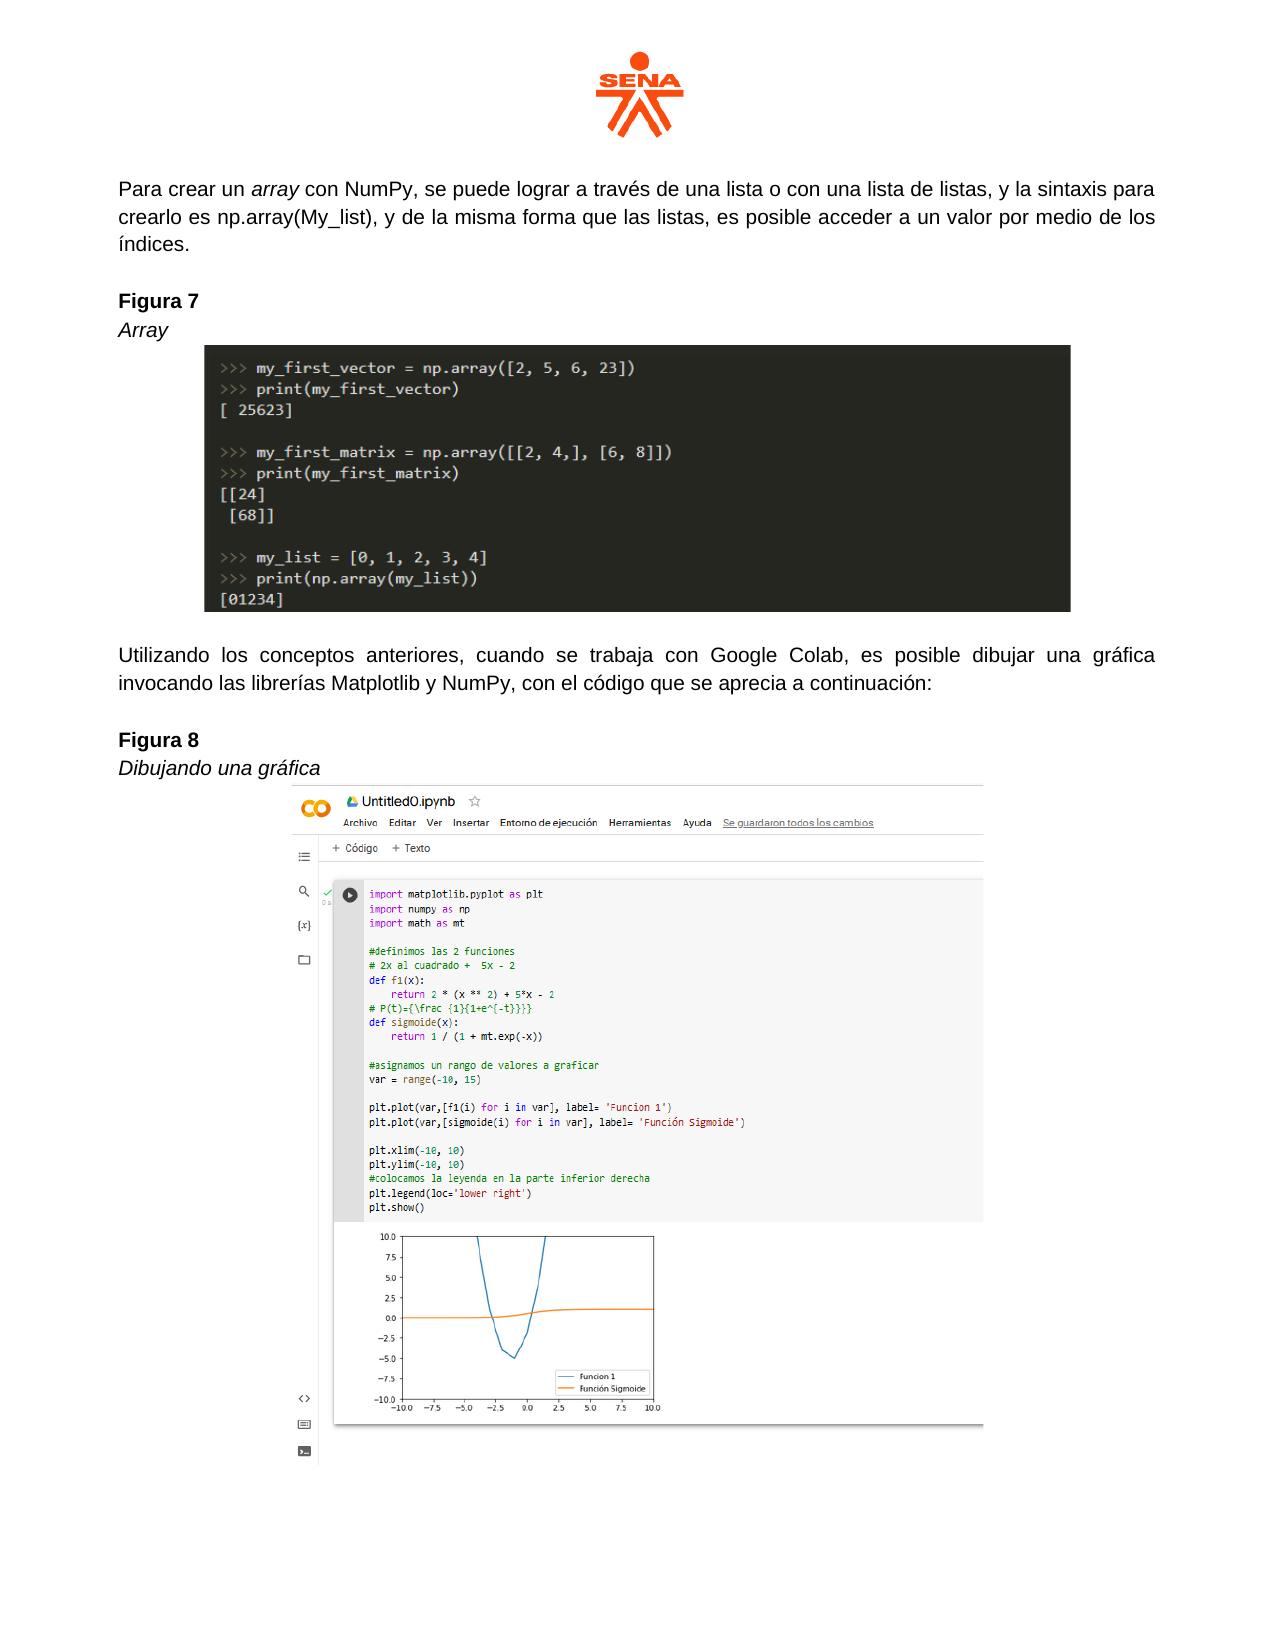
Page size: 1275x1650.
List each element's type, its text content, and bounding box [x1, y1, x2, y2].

text Figura 8 [118, 726, 1157, 752]
text Utilizando los conceptos anteriores, cuando se trabaja con Google Colab, es posible dibujar una gráfica invocando las librerías Matplotlib y NumPy, con el código que se aprecia a continuación: [118, 643, 1157, 695]
picture [585, 48, 690, 142]
text Dibujando una gráfica [118, 756, 1157, 780]
text ‌Para crear un array con NumPy, se puede lograr a través de una lista o con una lista de listas, y la sintaxis para crearlo es np.array(My_list), y de la misma forma que las listas, es posible acceder a un valor por medio de los índices. [118, 177, 1157, 256]
text Array [118, 317, 1157, 341]
text Figura 7 [118, 287, 1157, 313]
picture [204, 345, 1071, 612]
picture [291, 783, 984, 1465]
